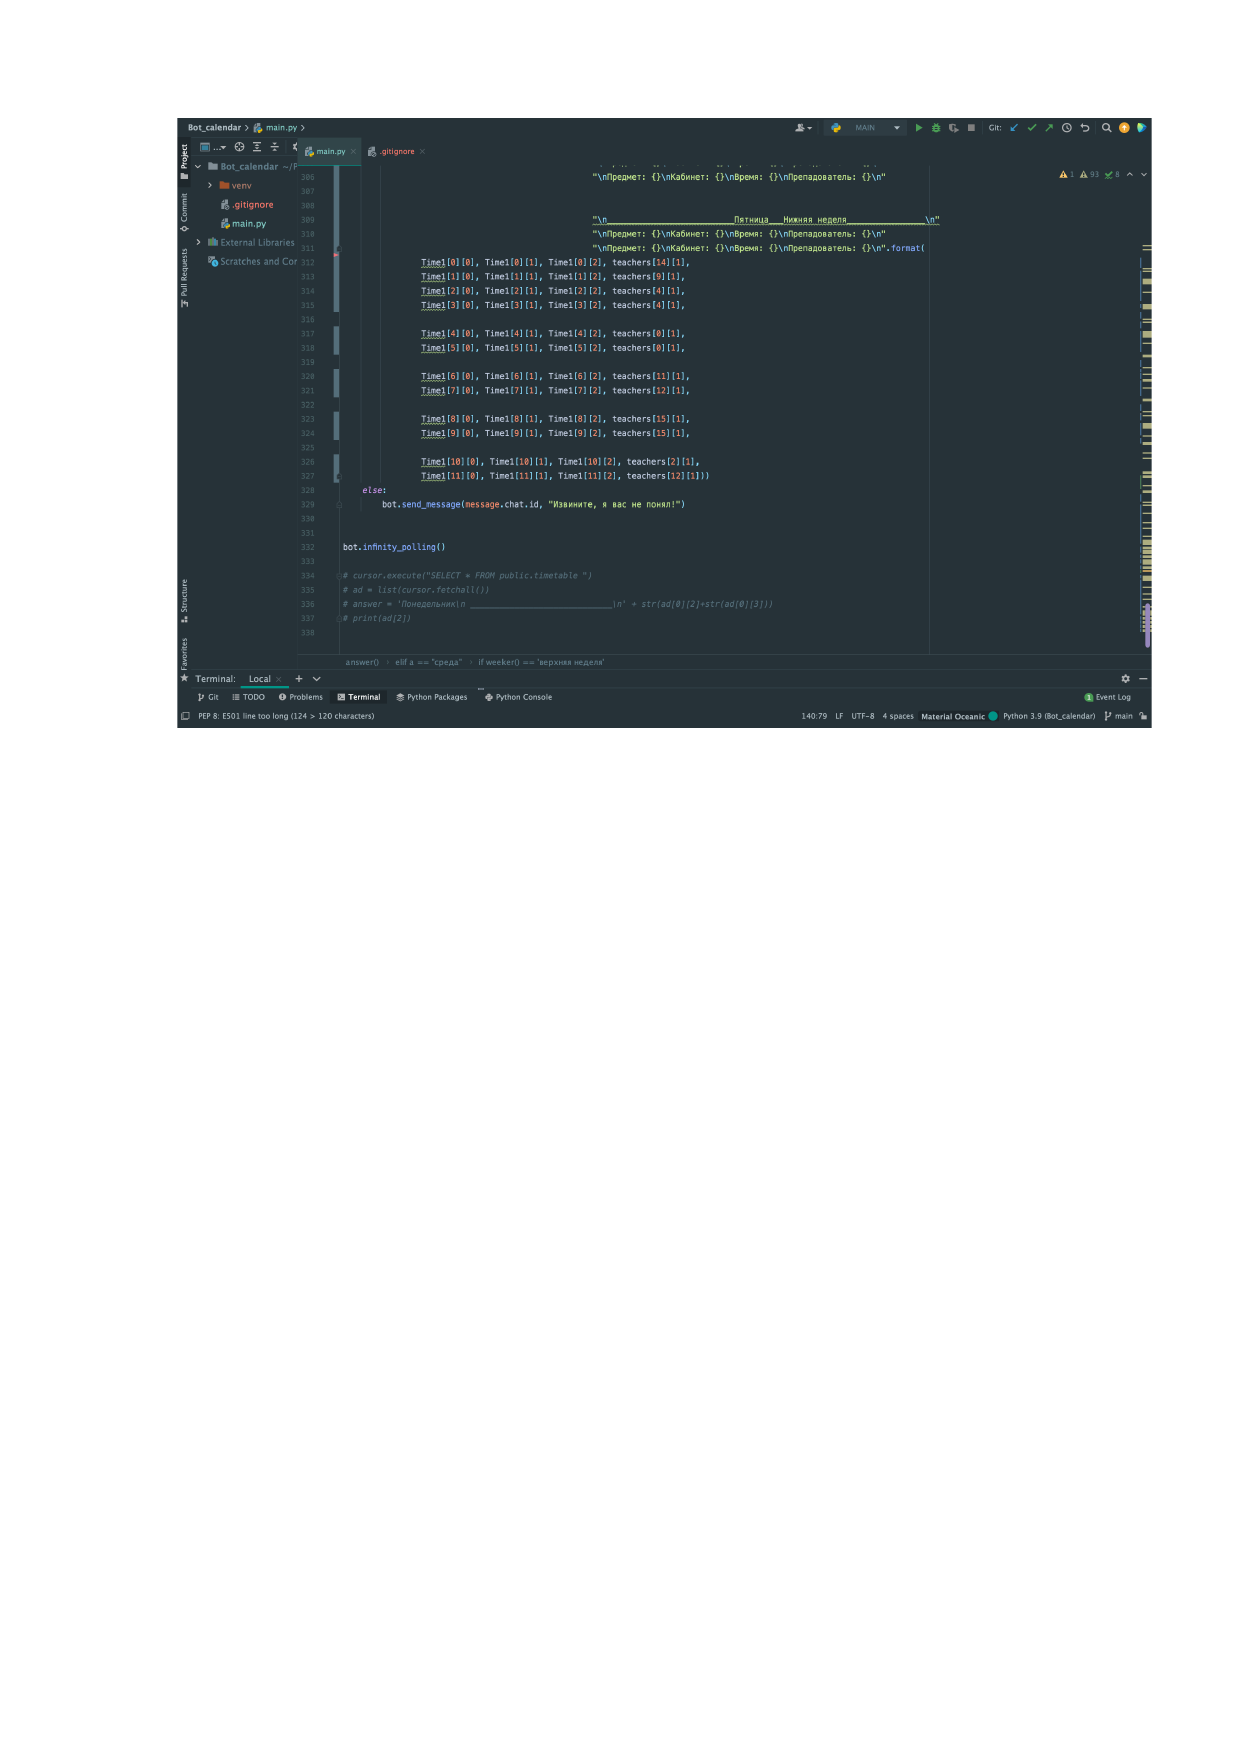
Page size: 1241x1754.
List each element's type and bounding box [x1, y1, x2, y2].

picture [177, 118, 1152, 728]
